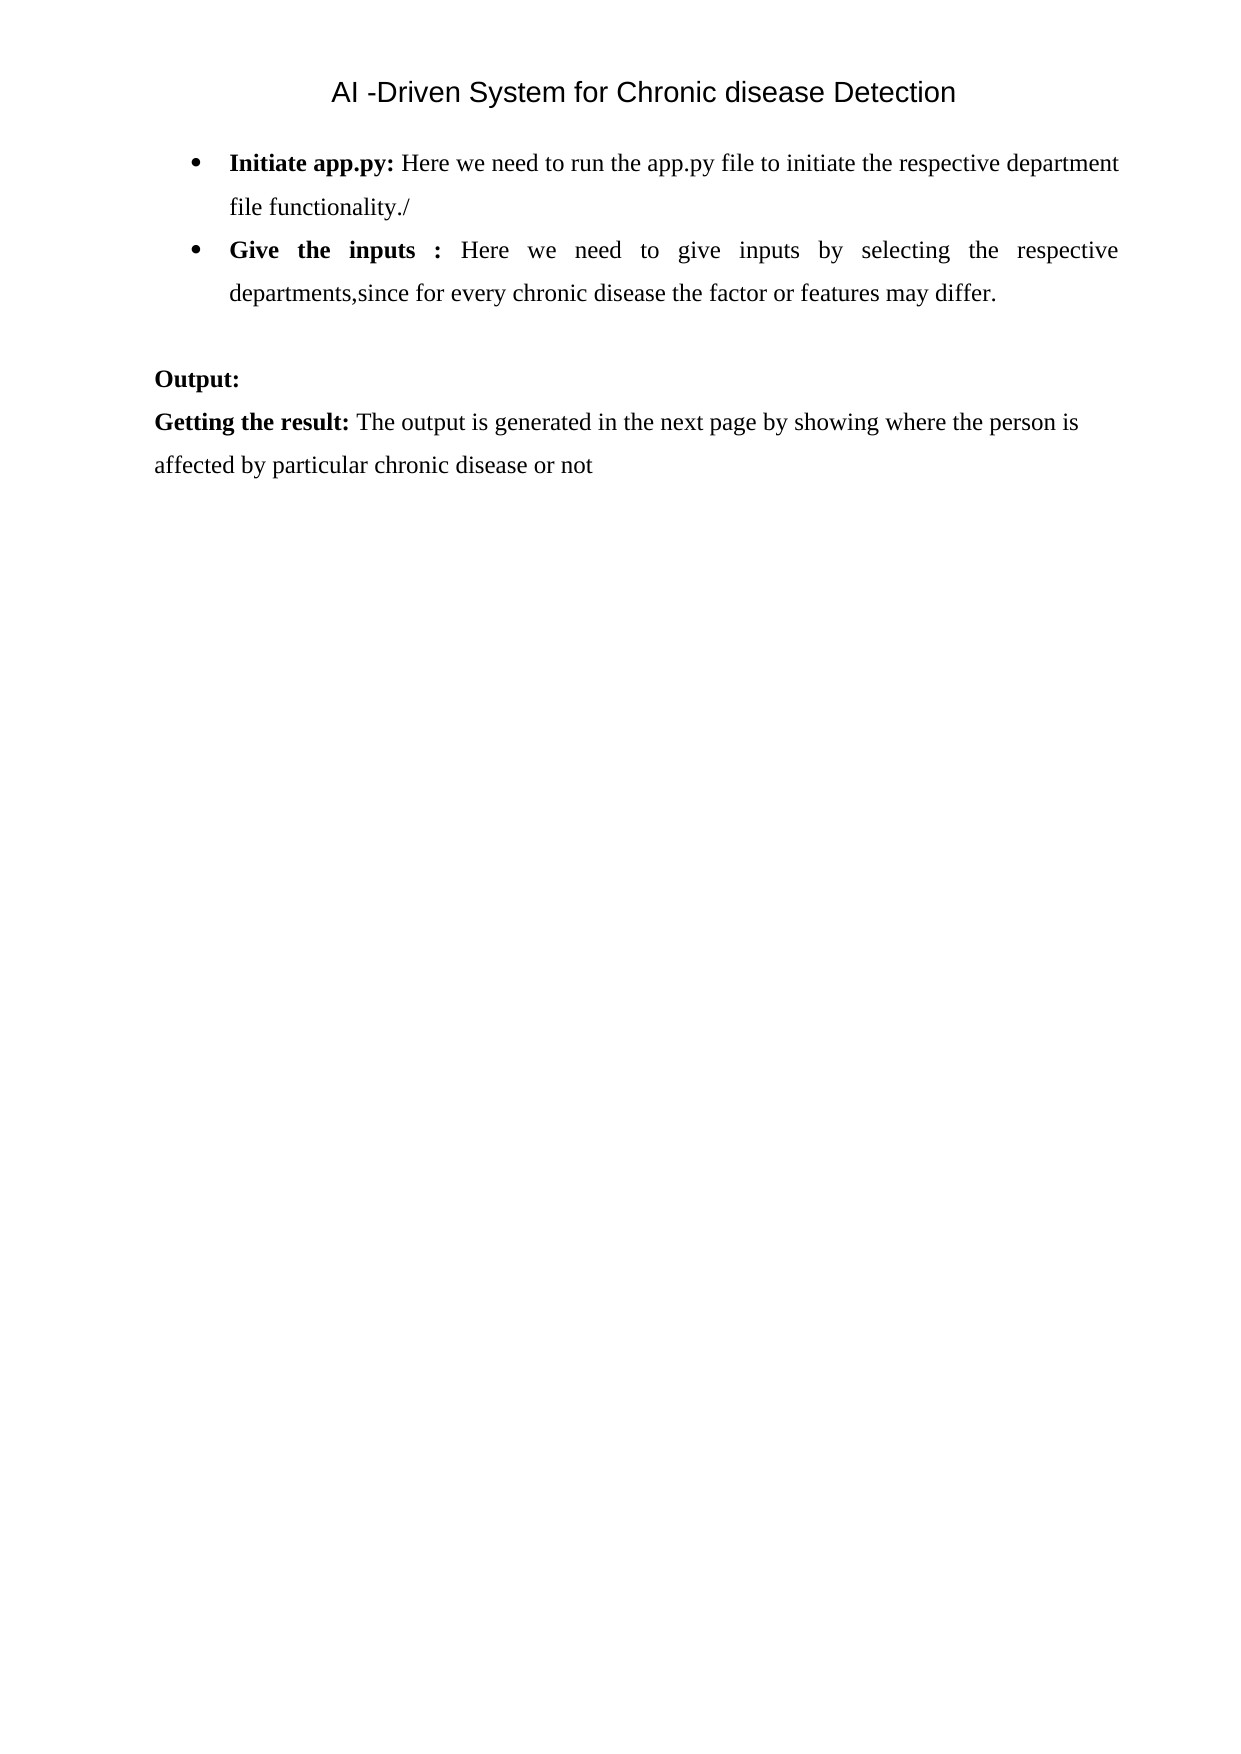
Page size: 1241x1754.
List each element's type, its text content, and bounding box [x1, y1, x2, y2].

subtitle Output: [154, 364, 1119, 393]
list Give the inputs : Here we need to give inputs by selecting the respective departments,since for every chronic disease the factor or features may differ. [192, 235, 1119, 307]
text Getting the result: The output is generated in the next page by showing where the person is affected by particular chronic disease or not [154, 407, 1119, 479]
list Initiate app.py: Here we need to run the app.py file to initiate the respective department file functionality./ [192, 148, 1119, 220]
